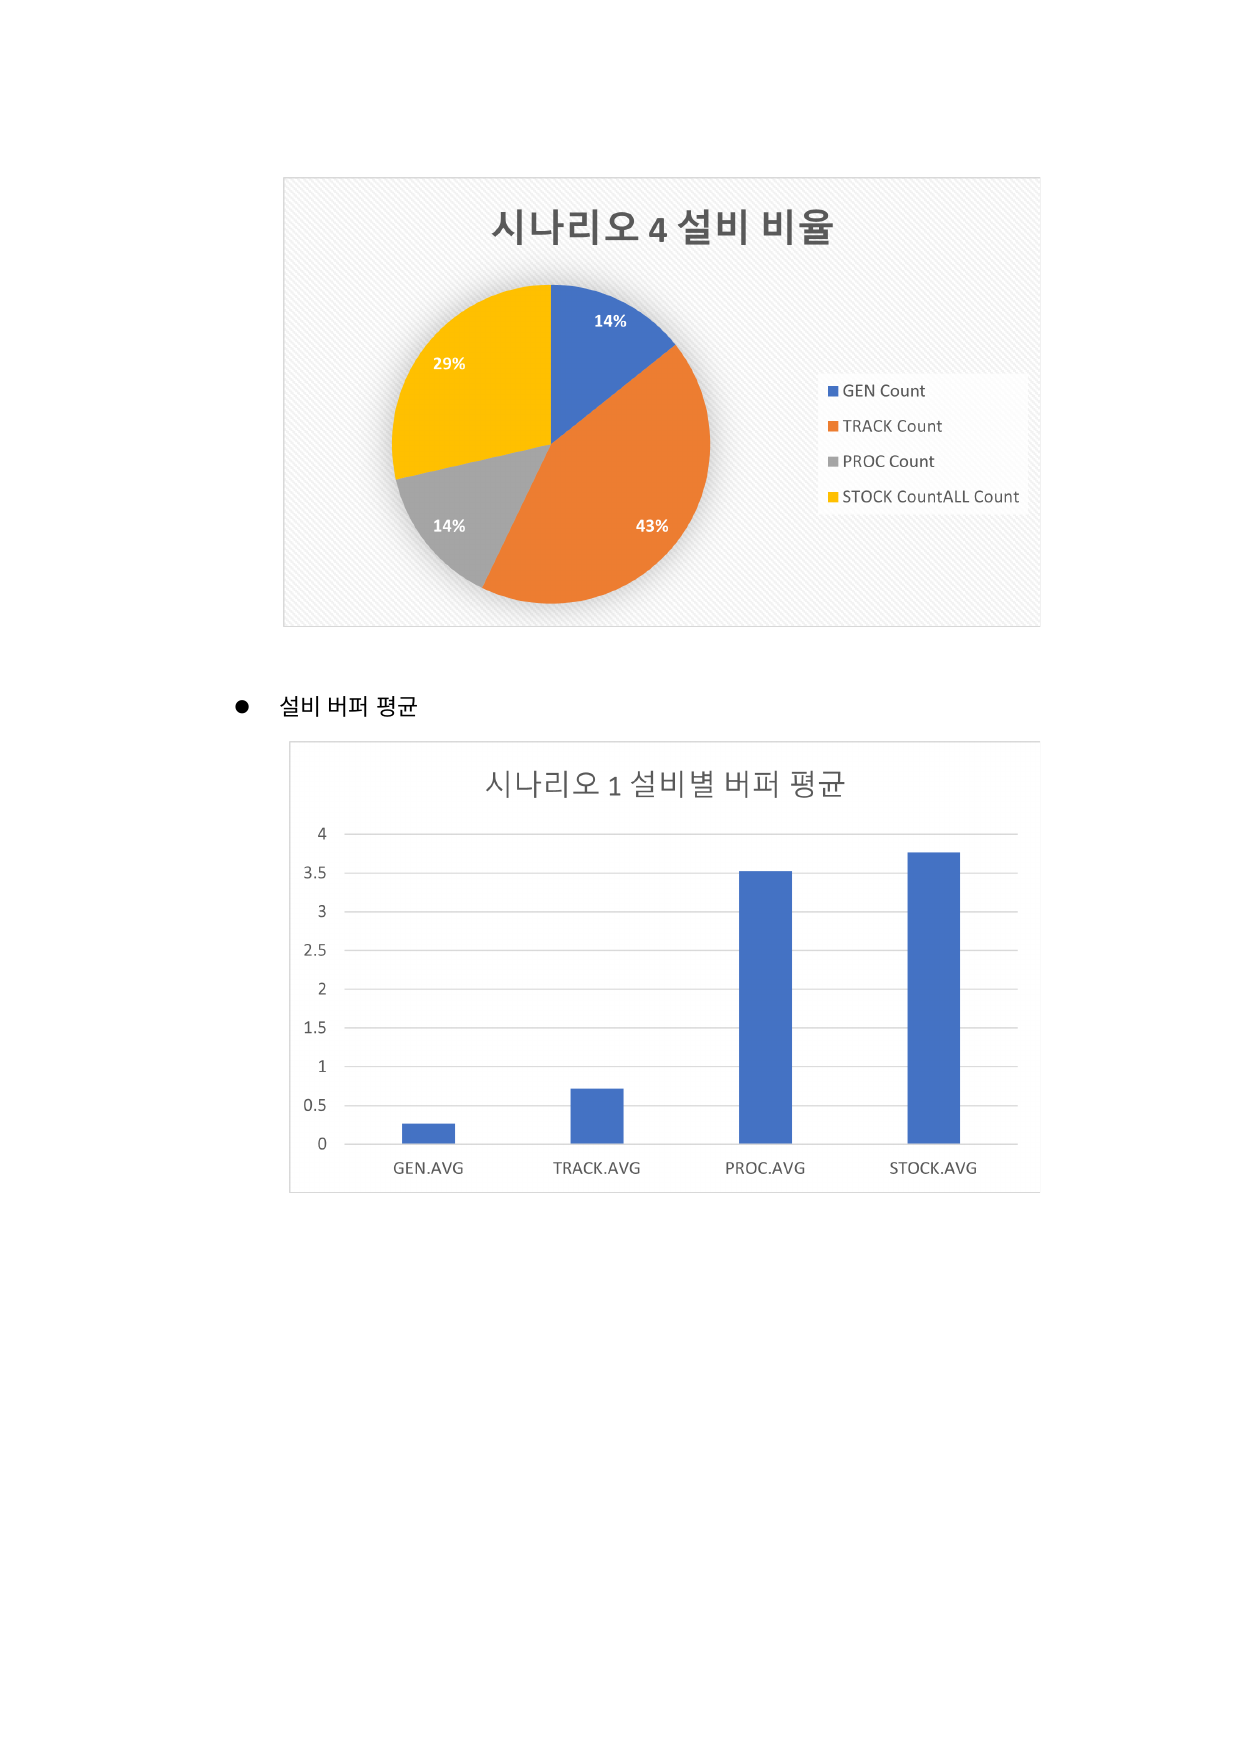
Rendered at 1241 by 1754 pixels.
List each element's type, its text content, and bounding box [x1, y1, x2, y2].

picture [283, 177, 1041, 627]
list 설비 버퍼 평균 [233, 689, 1090, 722]
picture [289, 741, 1040, 1193]
